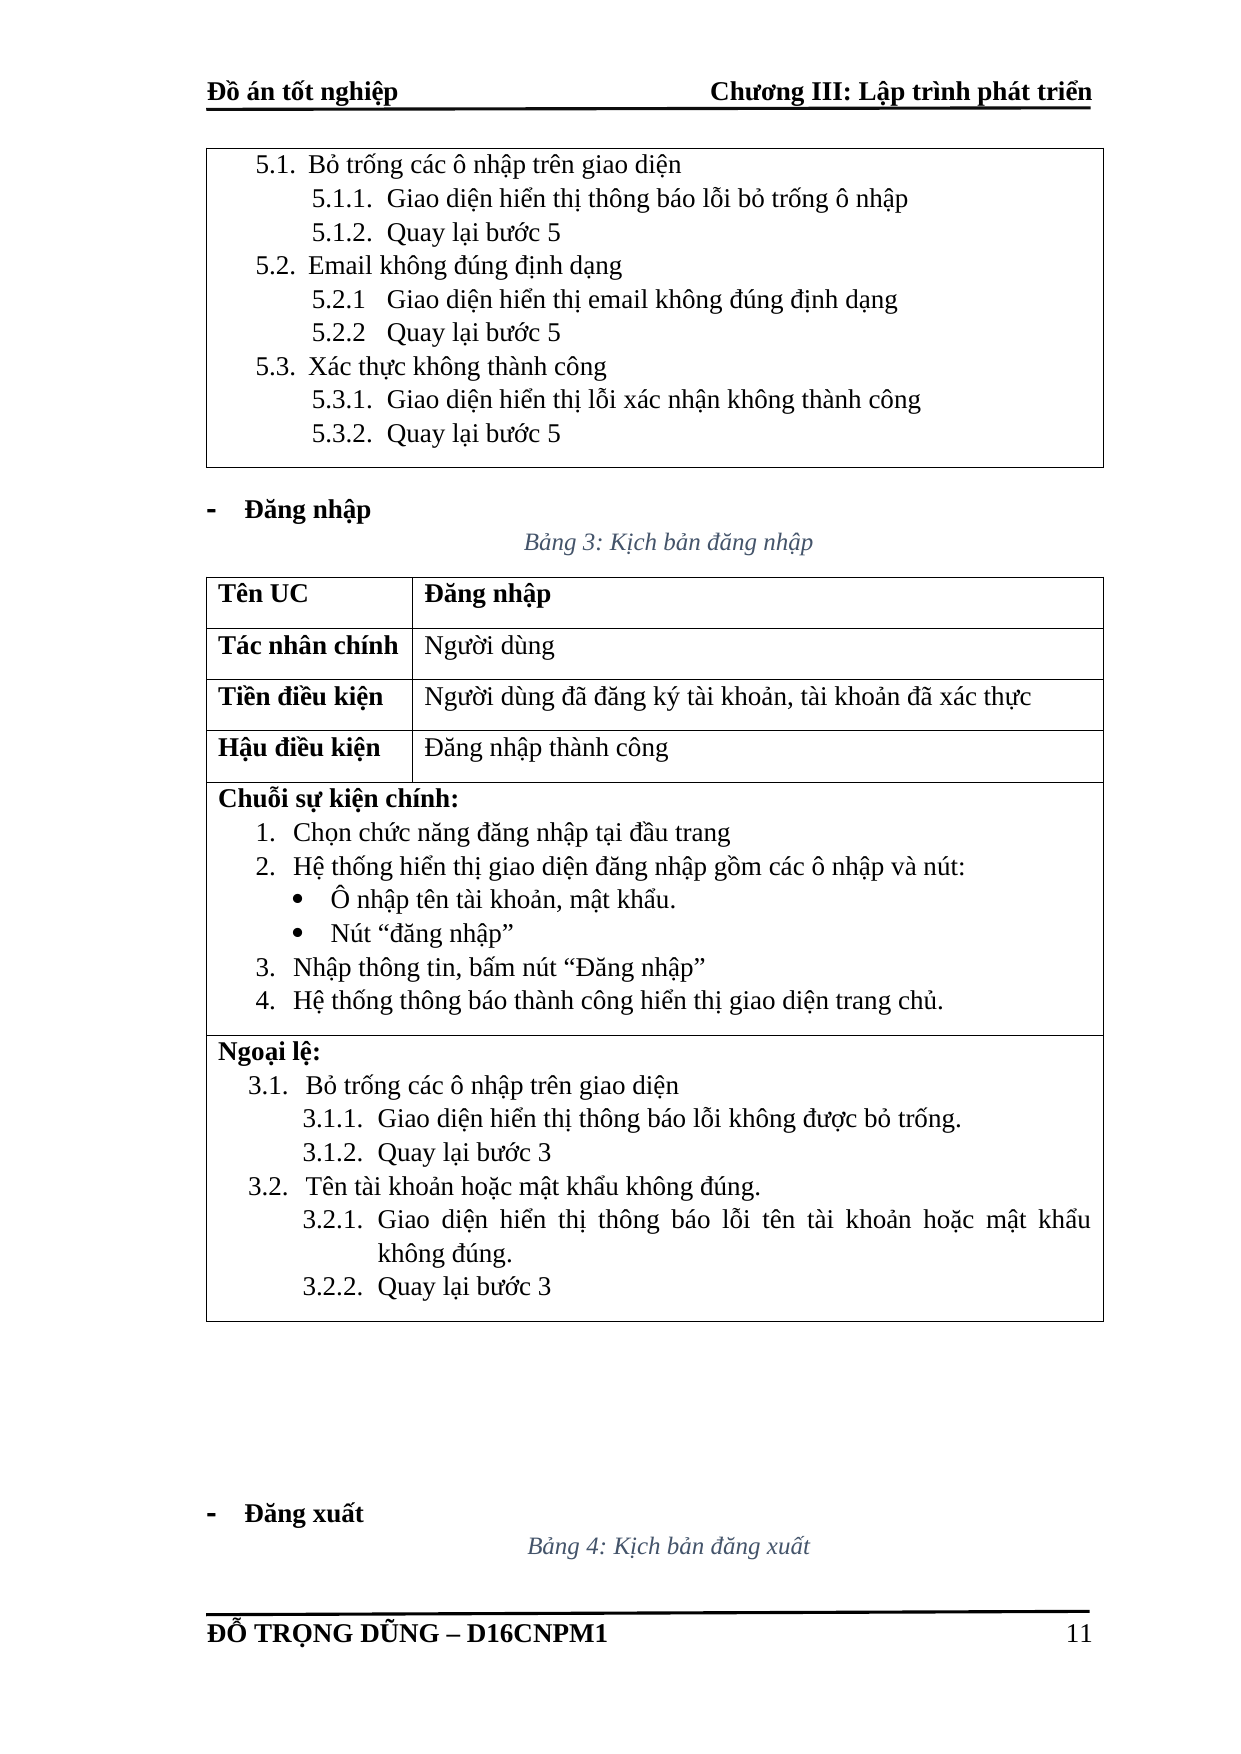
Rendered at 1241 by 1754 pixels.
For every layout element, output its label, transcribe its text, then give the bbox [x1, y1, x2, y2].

list Đăng xuất [207, 1497, 1093, 1528]
table_cell Người dùng đã đăng ký tài khoản, tài khoản đã xác thực [413, 680, 1103, 730]
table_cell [207, 149, 1103, 467]
text Bảng 3: Kịch bản đăng nhập [244, 527, 1093, 556]
table_cell Tiền điều kiện [207, 680, 412, 730]
table_header Tên UC [207, 578, 412, 628]
table_cell Người dùng [413, 629, 1103, 679]
list Đăng nhập [207, 493, 1093, 524]
table_cell Tác nhân chính [207, 629, 412, 679]
table_cell Đăng nhập thành công [413, 731, 1103, 782]
table_cell Ngoại lệ: Bỏ trống các ô nhập trên giao diện Giao diện hiển thị thông báo lỗi không được bỏ trống. Quay lại bước 3 Tên tài khoản hoặc mật khẩu không đúng. Giao diện hiển thị thông báo lỗi tên tài khoản hoặc mật khẩu không đúng. Quay lại bước 3 [207, 1036, 1103, 1321]
table_cell Hậu điều kiện [207, 731, 412, 782]
table_cell Chuỗi sự kiện chính: Chọn chức năng đăng nhập tại đầu trang Hệ thống hiển thị giao diện đăng nhập gồm các ô nhập và nút: Ô nhập tên tài khoản, mật khẩu. Nút “đăng nhập” Nhập thông tin, bấm nút “Đăng nhập” Hệ thống thông báo thành công hiển thị giao diện trang chủ. [207, 783, 1103, 1034]
table_header Đăng nhập [413, 578, 1103, 628]
text Bảng 4: Kịch bản đăng xuất [244, 1531, 1093, 1560]
